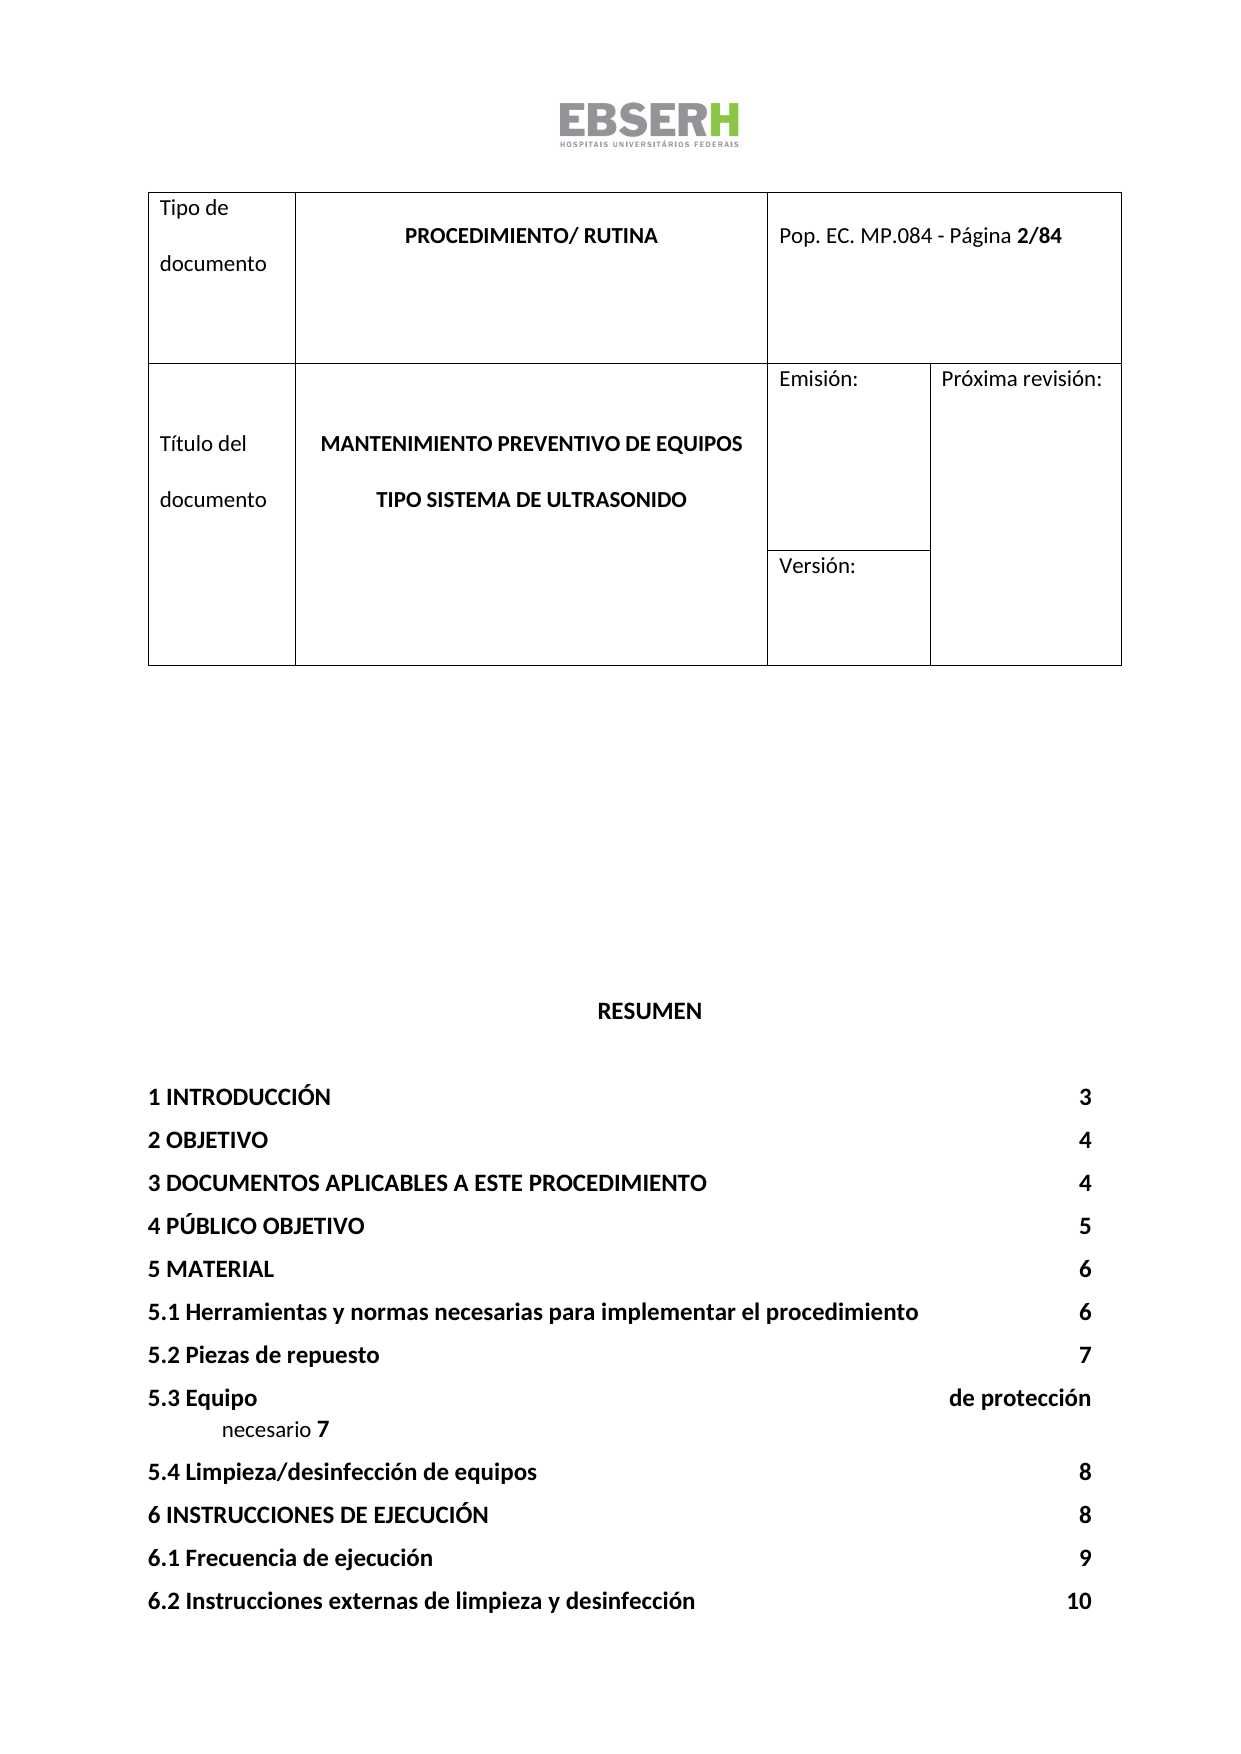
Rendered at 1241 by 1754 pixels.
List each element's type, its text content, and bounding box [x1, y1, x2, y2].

text RESUMEN [148, 995, 1152, 1026]
picture [558, 101, 741, 147]
